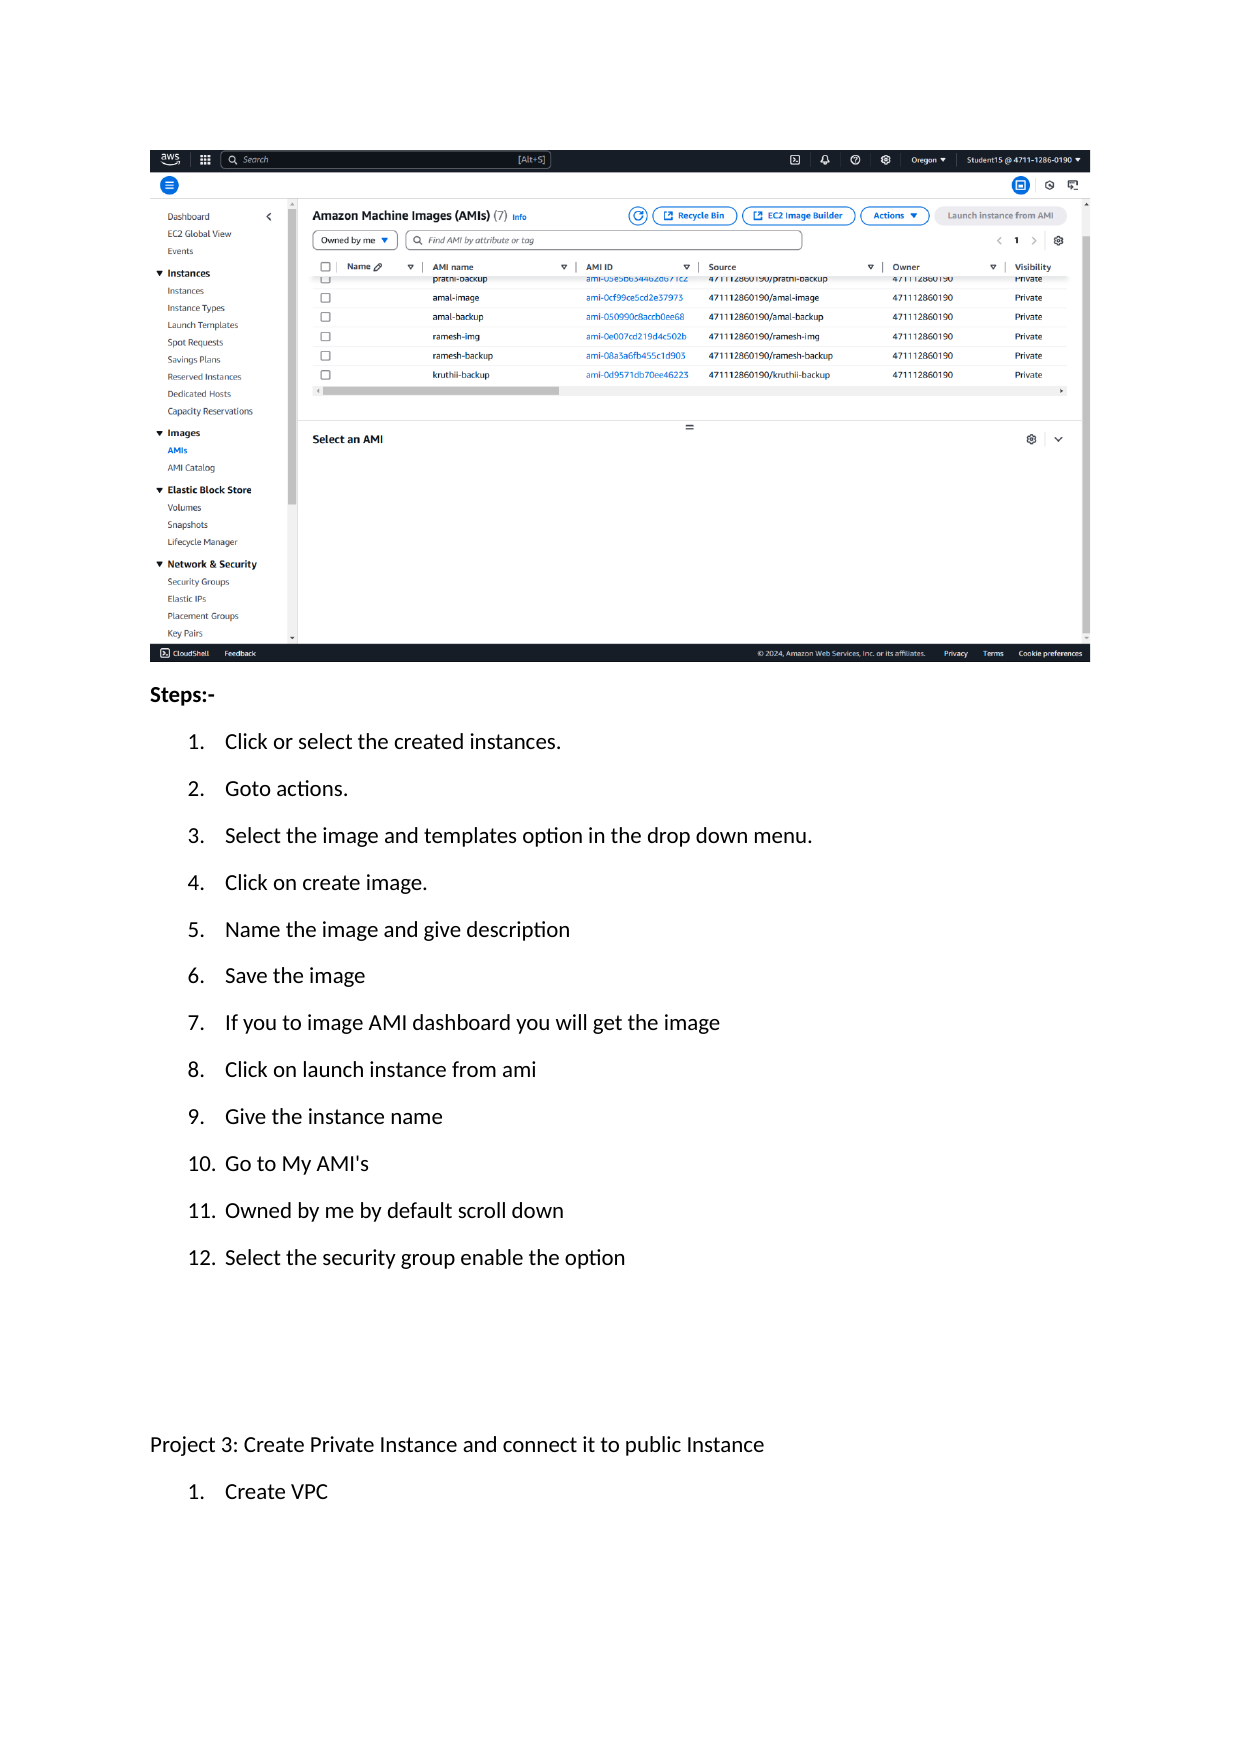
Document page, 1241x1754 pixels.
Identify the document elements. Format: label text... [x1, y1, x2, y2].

list Click or select the created instances. [187, 727, 1090, 755]
list Click on launch instance from ami [187, 1055, 1090, 1083]
list Click on create image. [187, 868, 1090, 896]
list If you to image AMI dashboard you will get the image [187, 1008, 1090, 1036]
picture [150, 150, 1091, 662]
list Create VPC [187, 1477, 1090, 1505]
list Save the image [187, 962, 1090, 989]
list Name the image and give description [187, 915, 1090, 943]
list Go to My AMI's [187, 1149, 1090, 1177]
list Give the instance name [187, 1102, 1090, 1130]
list Owned by me by default scroll down [187, 1196, 1090, 1224]
text Project 3: Create Private Instance and connect it to public Instance [150, 1430, 1090, 1458]
list Goto actions. [187, 774, 1090, 802]
list Select the security group enable the option [187, 1243, 1090, 1271]
list Select the image and templates option in the drop down menu. [187, 821, 1090, 849]
text Steps:- [150, 680, 1090, 708]
